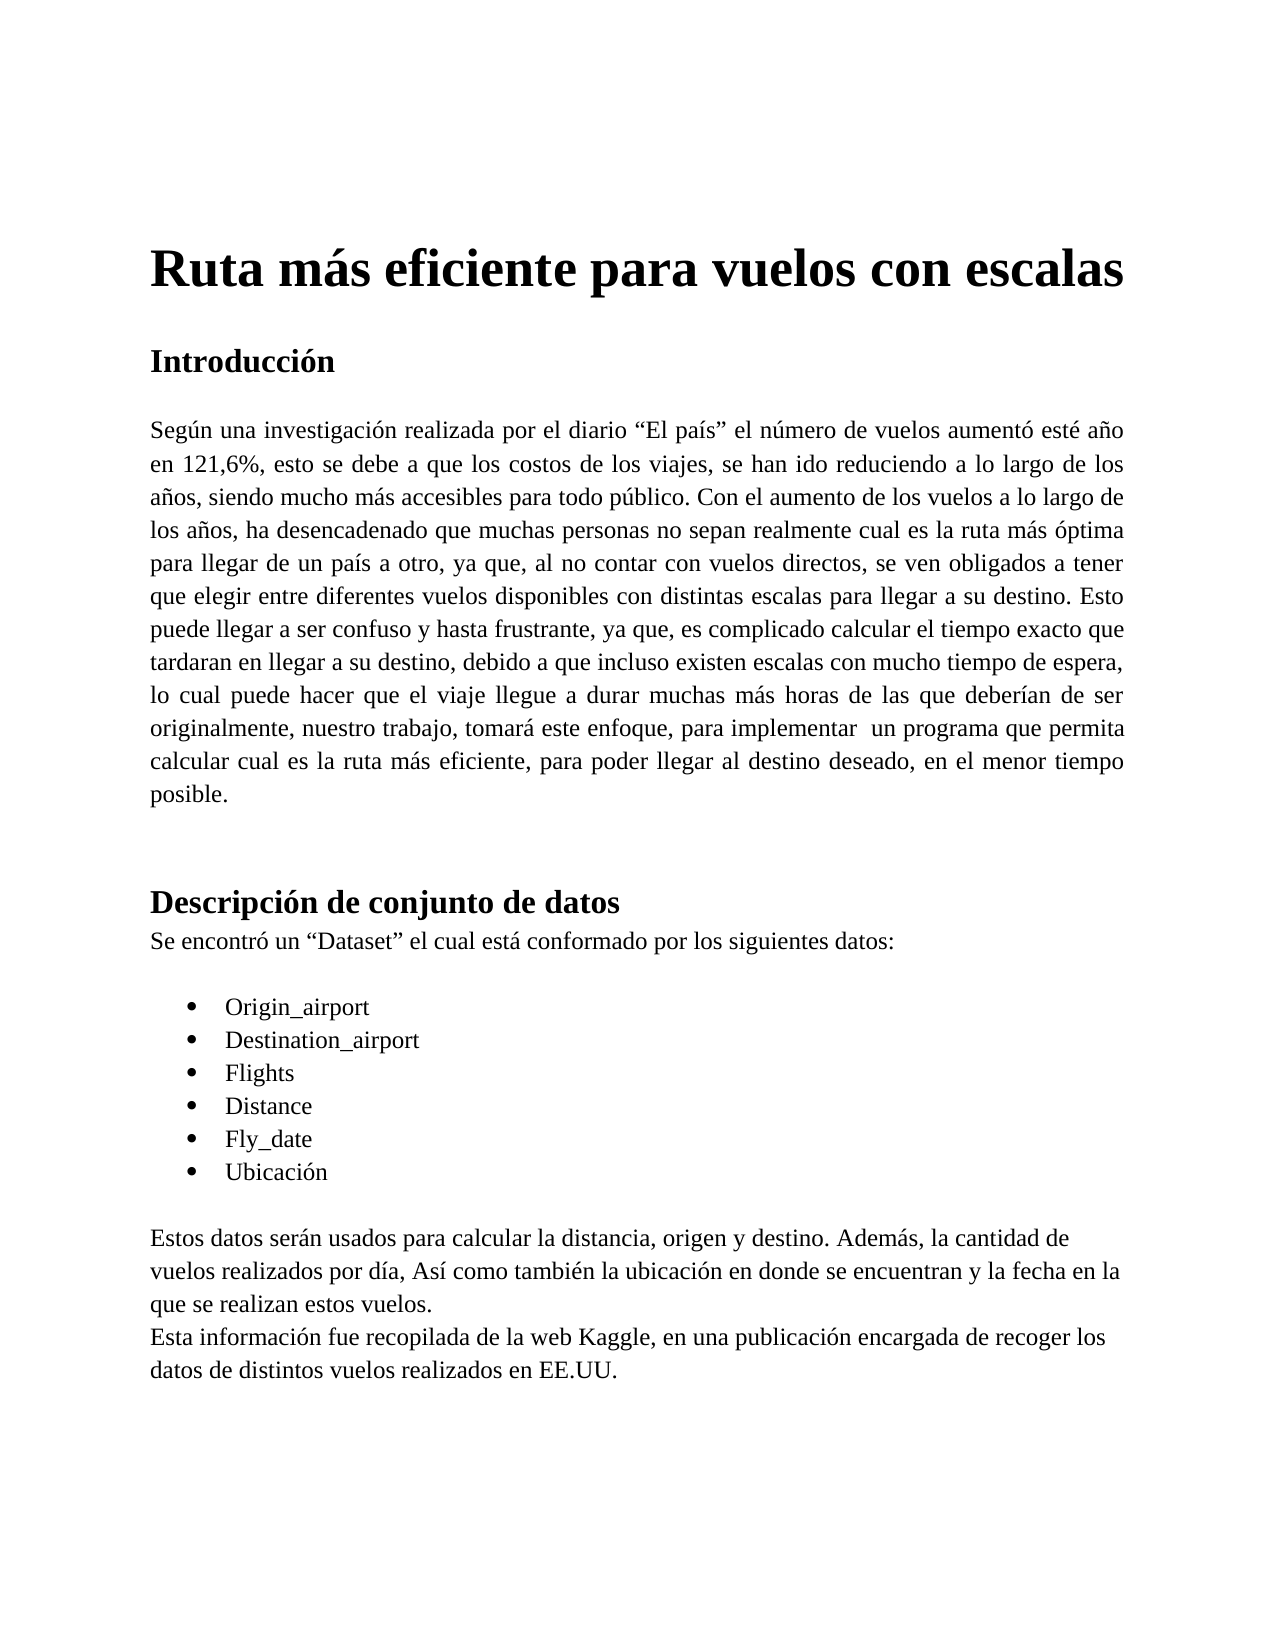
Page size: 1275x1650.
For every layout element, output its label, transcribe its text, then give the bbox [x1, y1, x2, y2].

subtitle Descripción de conjunto de datos [150, 882, 1125, 920]
text Estos datos serán usados para calcular la distancia, origen y destino. Además, la cantidad de vuelos realizados por día, Así como también la ubicación en donde se encuentran y la fecha en la que se realizan estos vuelos. [150, 1223, 1125, 1318]
subtitle Introducción [150, 341, 1125, 380]
list Flights [187, 1058, 1125, 1087]
list Fly_date [187, 1124, 1125, 1153]
list Destination_airport [187, 1025, 1125, 1054]
text Según una investigación realizada por el diario “El país” el número de vuelos aumentó esté año en 121,6%, esto se debe a que los costos de los viajes, se han ido reduciendo a lo largo de los años, siendo mucho más accesibles para todo público. Con el aumento de los vuelos a lo largo de los años, ha desencadenado que muchas personas no sepan realmente cual es la ruta más óptima para llegar de un país a otro, ya que, al no contar con vuelos directos, se ven obligados a tener que elegir entre diferentes vuelos disponibles con distintas escalas para llegar a su destino. Esto puede llegar a ser confuso y hasta frustrante, ya que, es complicado calcular el tiempo exacto que tardaran en llegar a su destino, debido a que incluso existen escalas con mucho tiempo de espera, lo cual puede hacer que el viaje llegue a durar muchas más horas de las que deberían de ser originalmente, nuestro trabajo, tomará este enfoque, para implementar un programa que permita calcular cual es la ruta más eficiente, para poder llegar al destino deseado, en el menor tiempo posible. [150, 416, 1125, 808]
list Ubicación [187, 1157, 1125, 1186]
text Se encontró un “Dataset” el cual está conformado por los siguientes datos: [150, 926, 1125, 955]
subtitle Ruta más eficiente para vuelos con escalas [150, 235, 1125, 298]
list Origin_airport [187, 992, 1125, 1021]
list Distance [187, 1091, 1125, 1120]
text Esta información fue recopilada de la web Kaggle, en una publicación encargada de recoger los datos de distintos vuelos realizados en EE.UU. [150, 1322, 1125, 1384]
